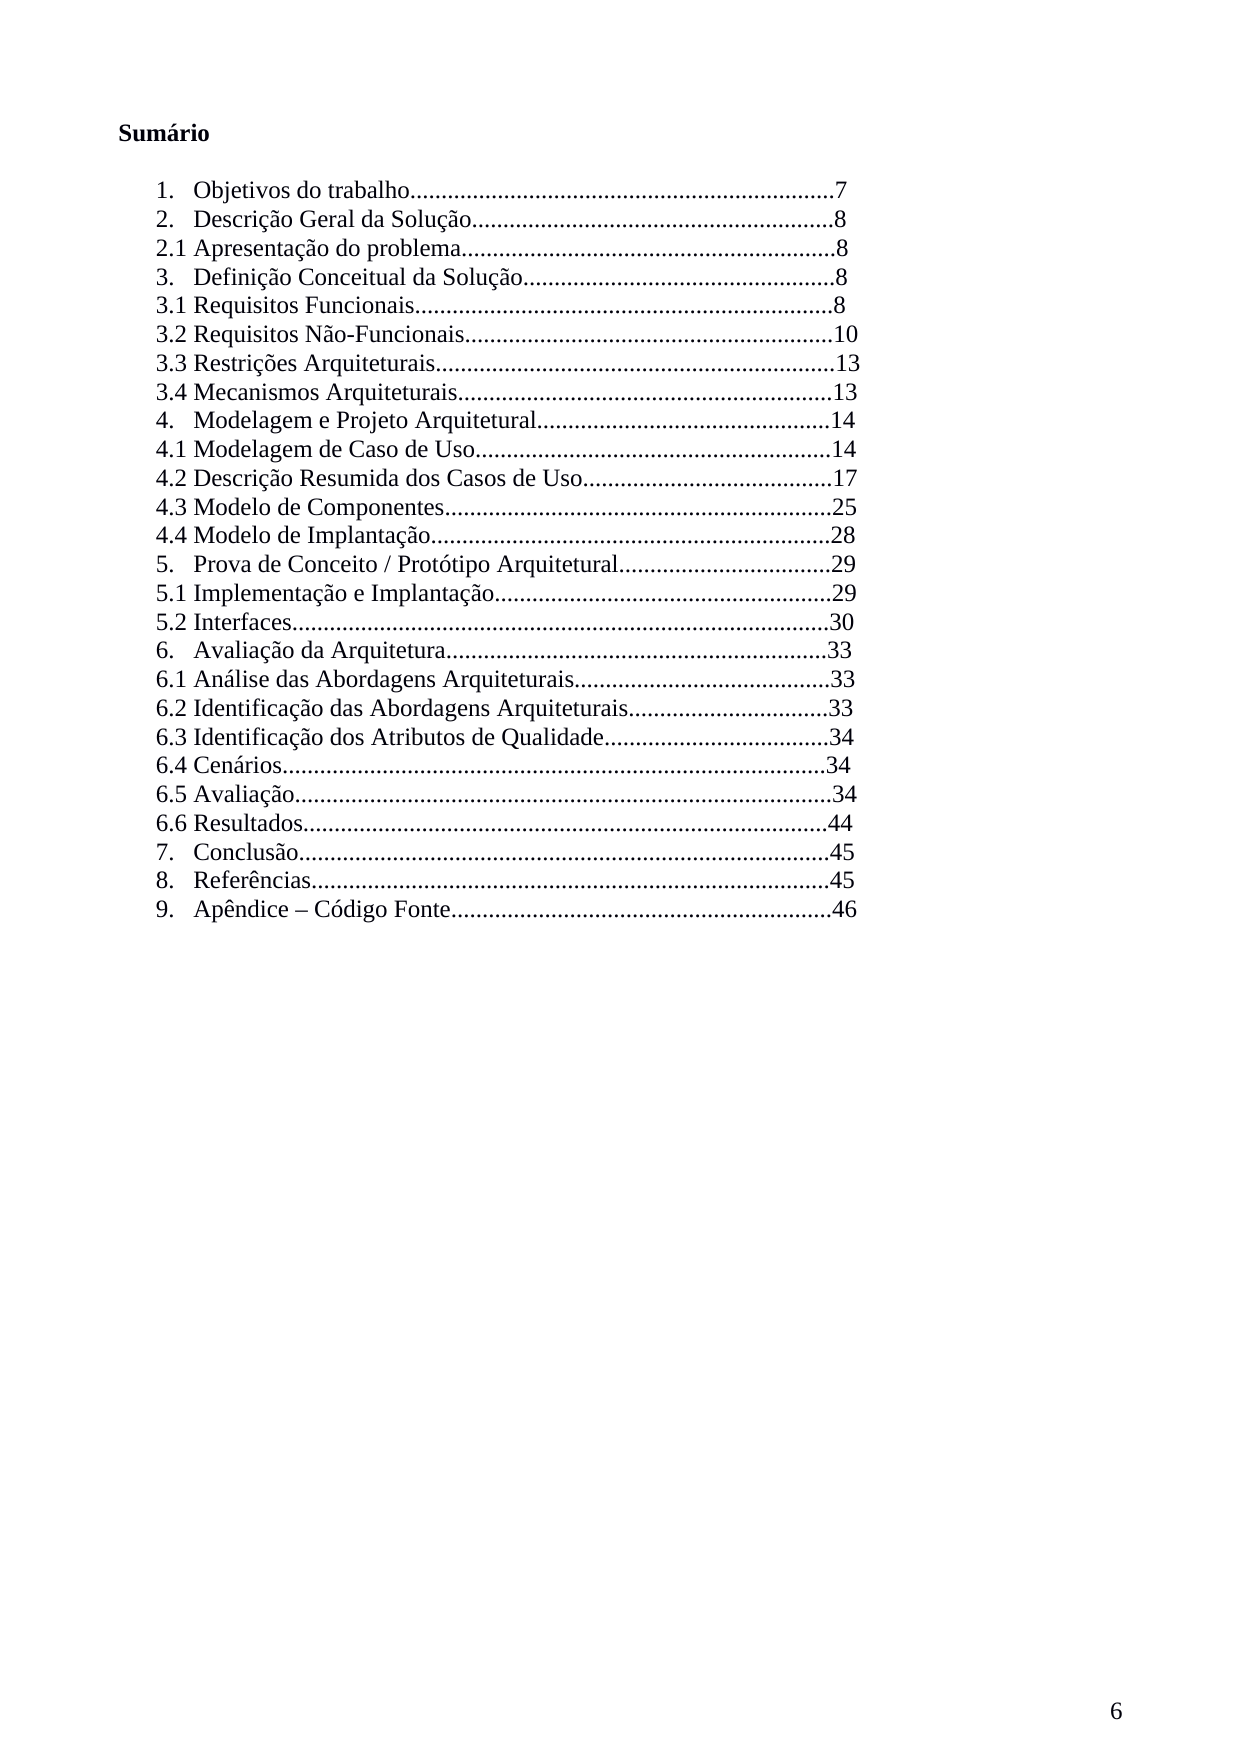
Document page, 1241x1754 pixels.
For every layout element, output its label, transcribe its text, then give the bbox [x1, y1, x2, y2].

list Requisitos Funcionais...................................................................8 [156, 291, 1122, 319]
list Modelo de Componentes..............................................................25 [156, 492, 1122, 521]
list Identificação dos Atributos de Qualidade....................................34 [156, 722, 1122, 751]
list Apresentação do problema............................................................8 [156, 233, 1122, 262]
list Requisitos Não-Funcionais...........................................................10 [156, 319, 1122, 348]
list Resultados....................................................................................44 [156, 808, 1122, 837]
list Identificação das Abordagens Arquiteturais................................33 [156, 693, 1122, 722]
list Avaliação da Arquitetura.............................................................33 [156, 636, 1122, 664]
list Objetivos do trabalho....................................................................7 [156, 176, 1122, 204]
list Definição Conceitual da Solução..................................................8 [156, 262, 1122, 291]
list Modelagem de Caso de Uso.........................................................14 [156, 434, 1122, 463]
list Avaliação......................................................................................34 [156, 779, 1122, 808]
list Apêndice – Código Fonte.............................................................46 [156, 894, 1122, 923]
text Sumário [118, 118, 1122, 147]
list Modelagem e Projeto Arquitetural...............................................14 [156, 406, 1122, 434]
list Descrição Resumida dos Casos de Uso........................................17 [156, 463, 1122, 492]
list Mecanismos Arquiteturais............................................................13 [156, 377, 1122, 406]
list Análise das Abordagens Arquiteturais.........................................33 [156, 664, 1122, 693]
list Prova de Conceito / Protótipo Arquitetural..................................29 [156, 549, 1122, 578]
list Conclusão.....................................................................................45 [156, 837, 1122, 866]
list Referências...................................................................................45 [156, 866, 1122, 894]
list Implementação e Implantação......................................................29 [156, 578, 1122, 607]
list Modelo de Implantação................................................................28 [156, 521, 1122, 549]
list Restrições Arquiteturais................................................................13 [156, 348, 1122, 377]
list Cenários.......................................................................................34 [156, 751, 1122, 779]
list Descrição Geral da Solução..........................................................8 [156, 204, 1122, 233]
list Interfaces......................................................................................30 [156, 607, 1122, 636]
